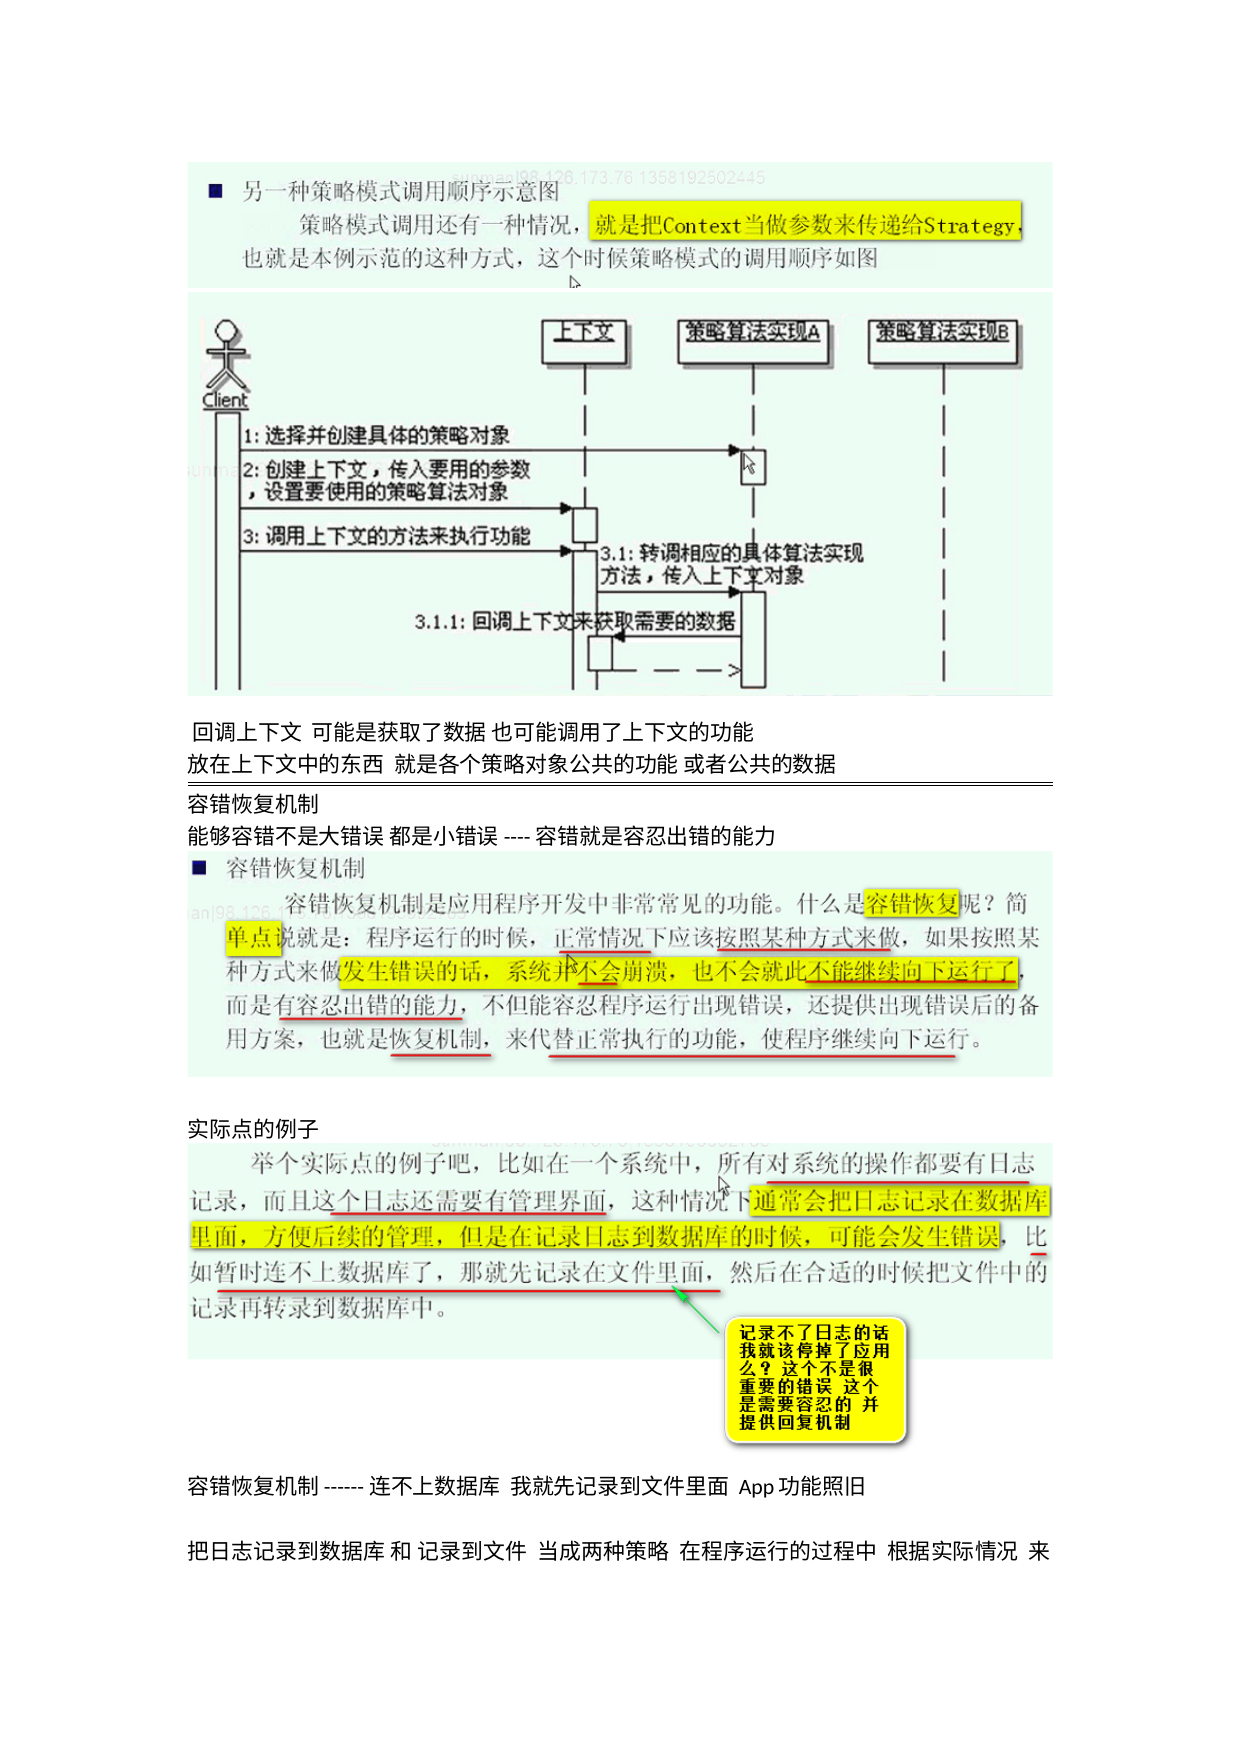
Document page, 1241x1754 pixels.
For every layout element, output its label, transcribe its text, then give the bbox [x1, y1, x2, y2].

picture [187, 162, 1053, 288]
text 放在上下文中的东西 就是各个策略对象公共的功能 或者公共的数据 [187, 747, 1053, 786]
picture [187, 851, 1053, 1077]
text 回调上下文 可能是获取了数据 也可能调用了上下文的功能 [187, 714, 1053, 747]
picture [187, 1143, 1053, 1468]
text 容错恢复机制 [187, 786, 1053, 819]
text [187, 1534, 1053, 1566]
picture [187, 292, 1053, 696]
text 能够容错不是大错误 都是小错误 ---- 容错就是容忍出错的能力 [187, 819, 1053, 851]
text 实际点的例子 [187, 1111, 1053, 1143]
text 容错恢复机制 ------ 连不上数据库 我就先记录到文件里面 App功能照旧 [187, 1469, 1053, 1501]
